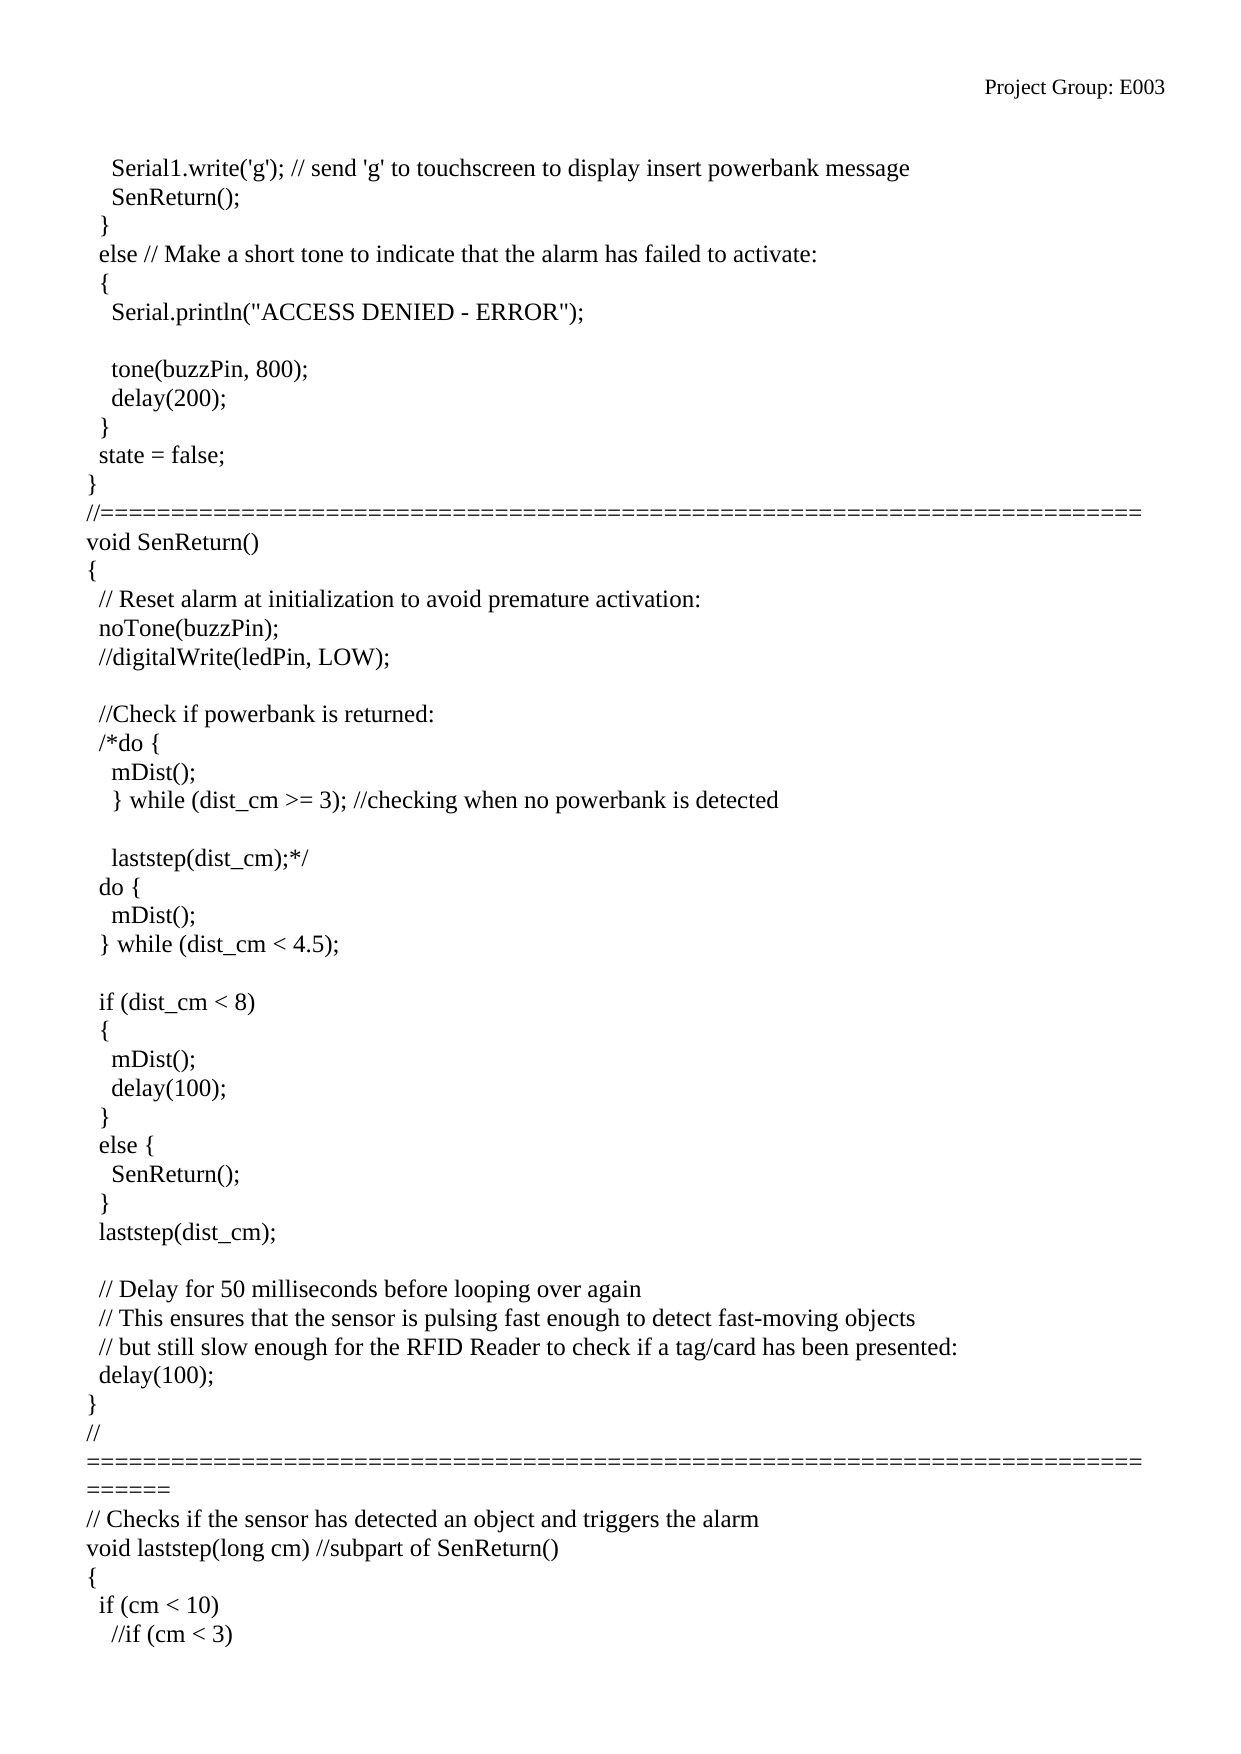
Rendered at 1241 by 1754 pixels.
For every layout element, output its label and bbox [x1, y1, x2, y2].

table_header [75, 124, 1165, 1648]
